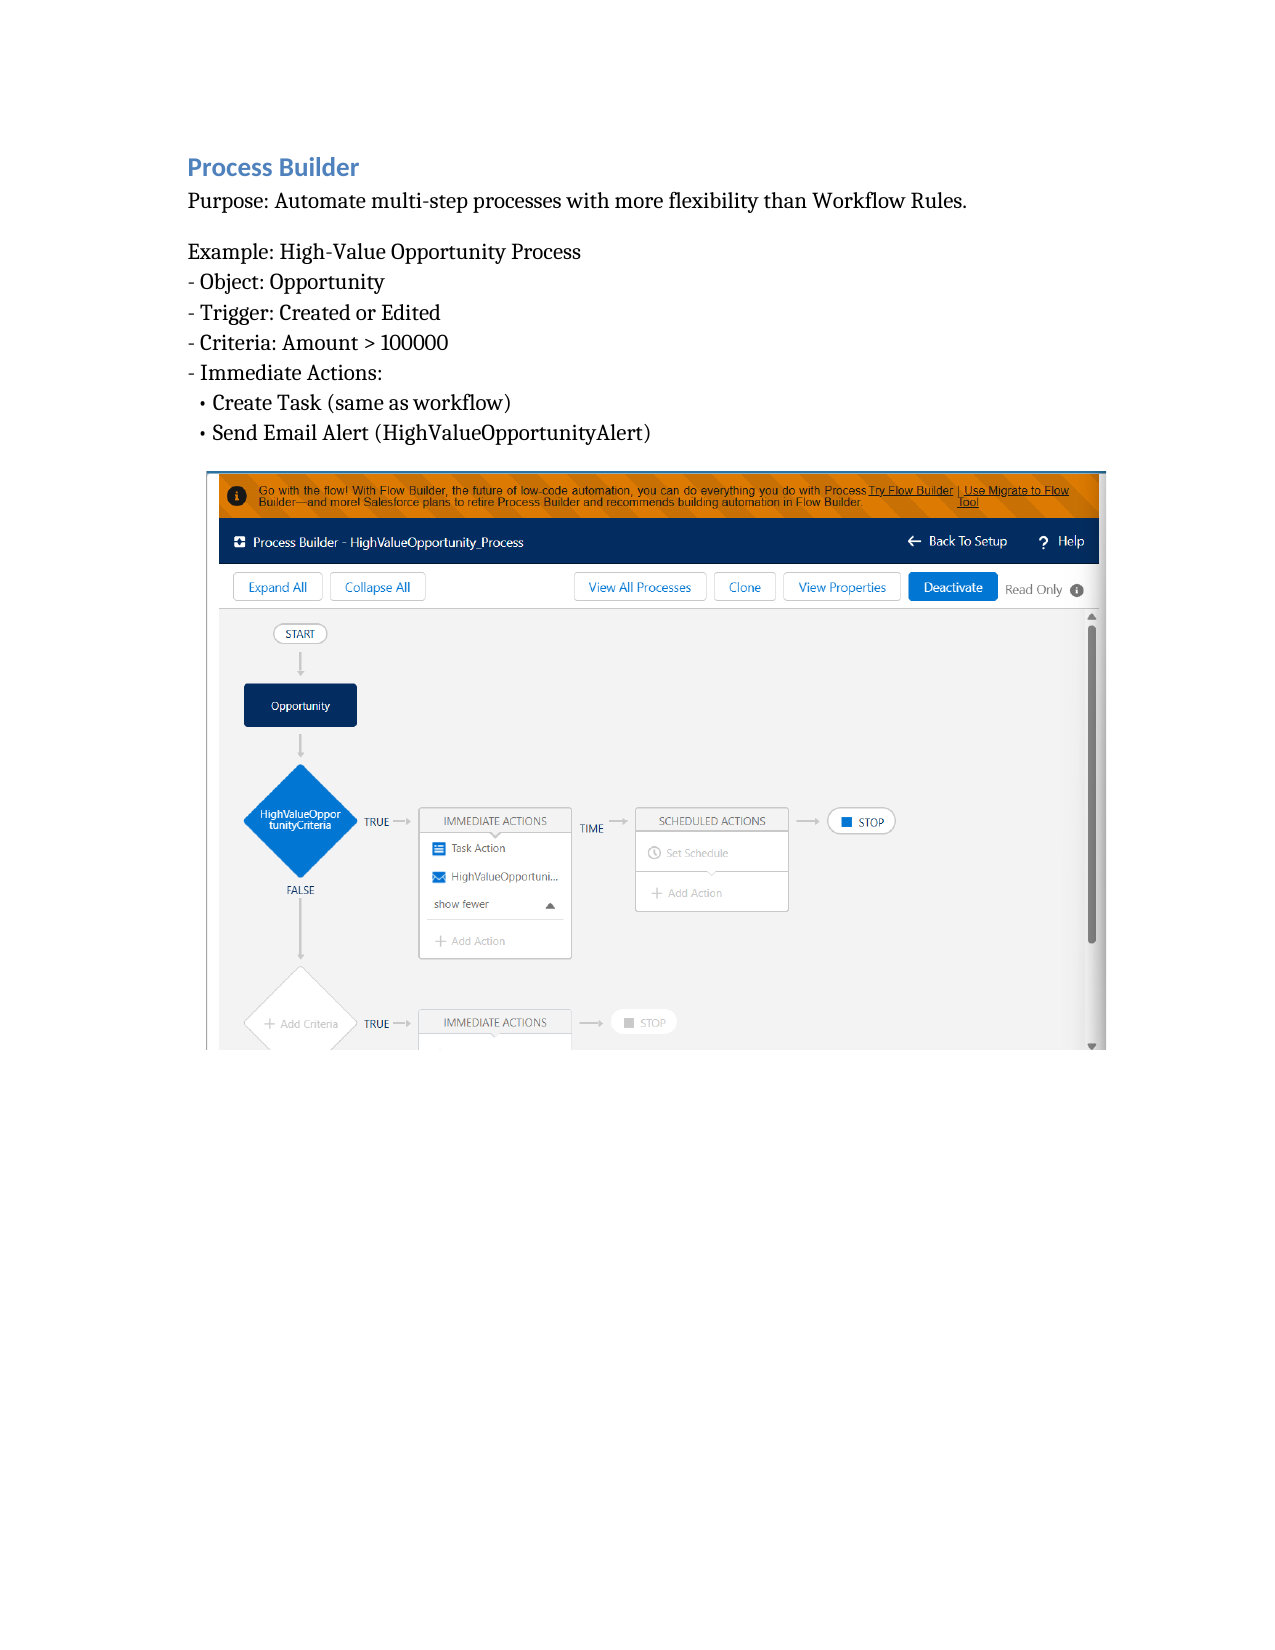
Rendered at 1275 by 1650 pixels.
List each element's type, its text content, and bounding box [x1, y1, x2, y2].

picture [206, 471, 1107, 1050]
text Example: High-Value Opportunity Process - Object: Opportunity - Trigger: Created or Edited - Criteria: Amount > 100000 - Immediate Actions: • Create Task (same as workflow) • Send Email Alert (HighValueOpportunityAlert) [187, 239, 1087, 447]
text Purpose: Automate multi-step processes with more flexibility than Workflow Rules. [187, 188, 1087, 214]
text Process Builder [187, 150, 1087, 183]
